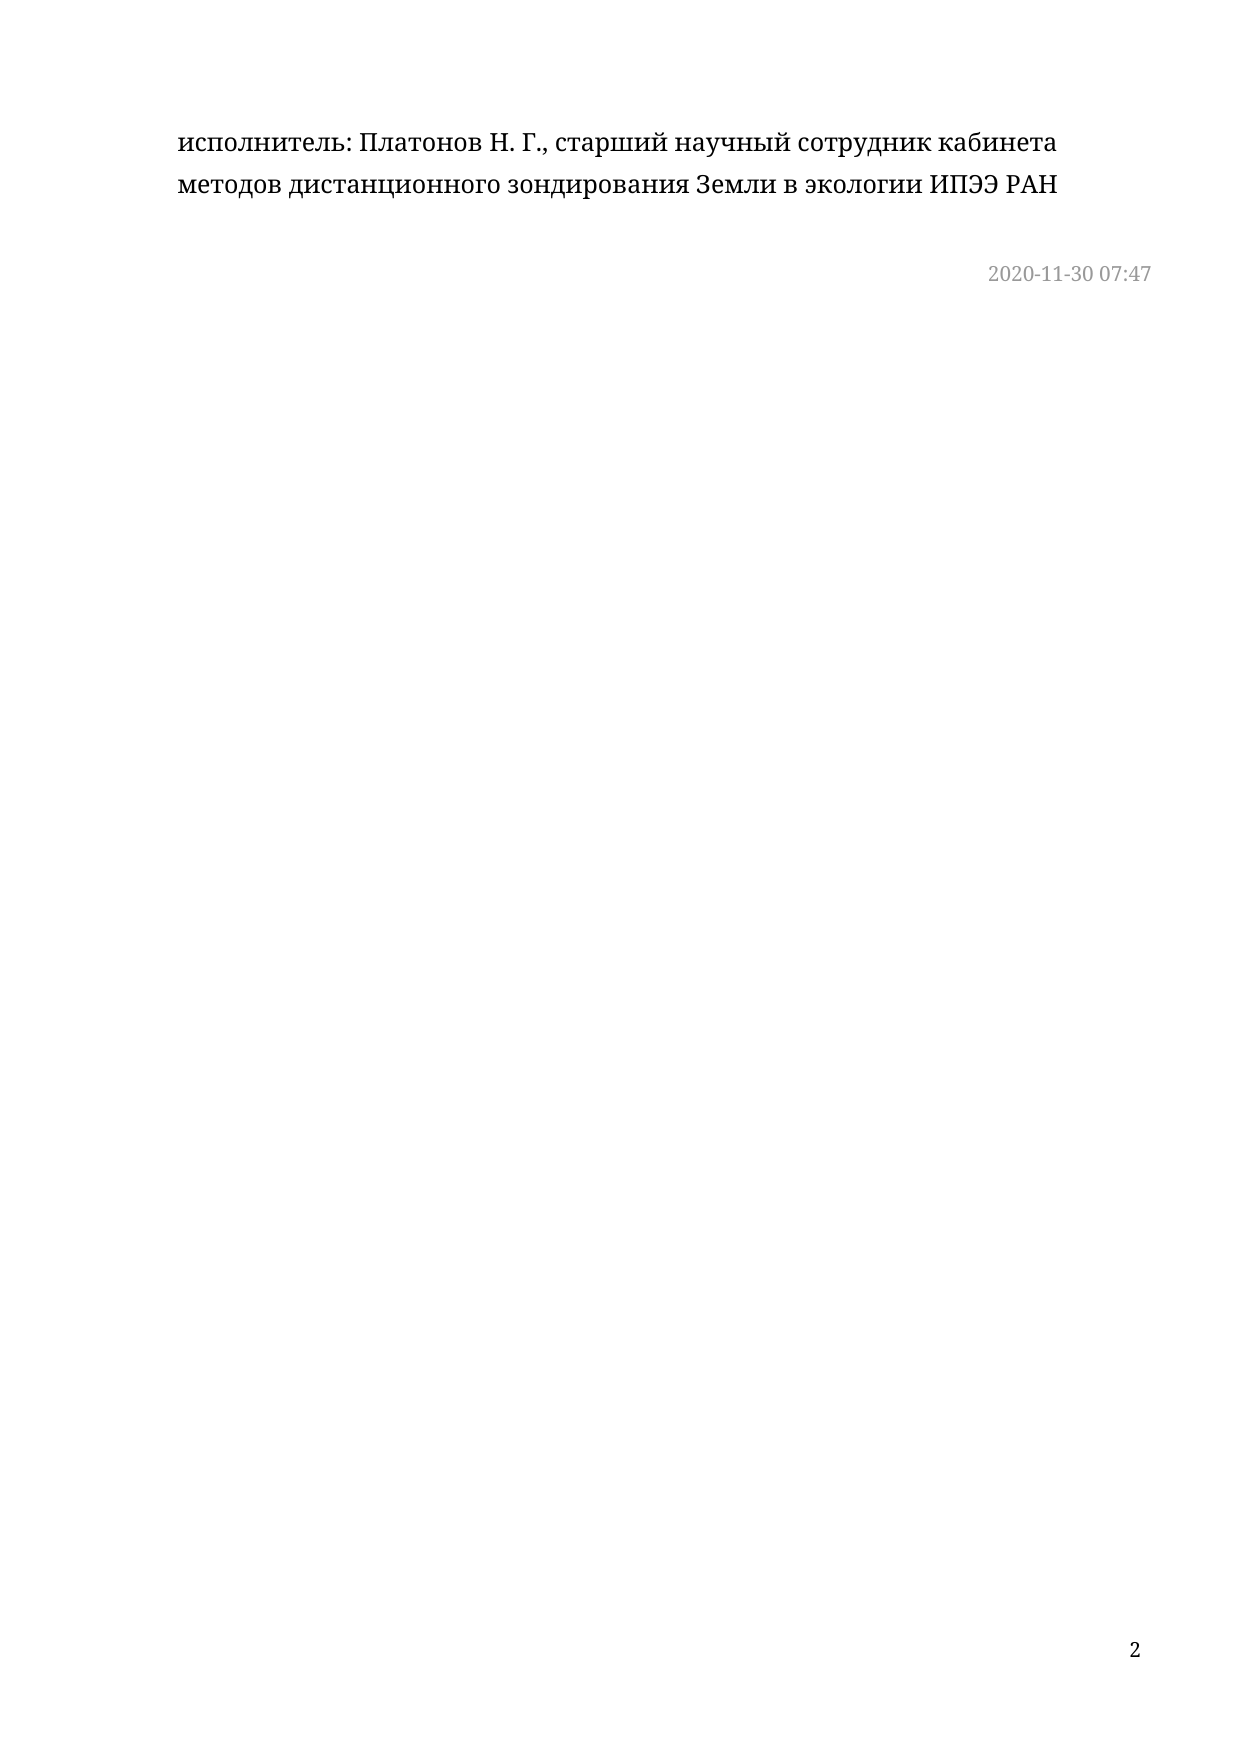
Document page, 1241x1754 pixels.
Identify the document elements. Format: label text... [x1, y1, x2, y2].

text 2020-11-30 07:47 [177, 259, 1152, 288]
text исполнитель: Платонов Н. Г., старший научный сотрудник кабинета методов дистанционного зондирования Земли в экологии ИПЭЭ РАН [177, 124, 1152, 201]
